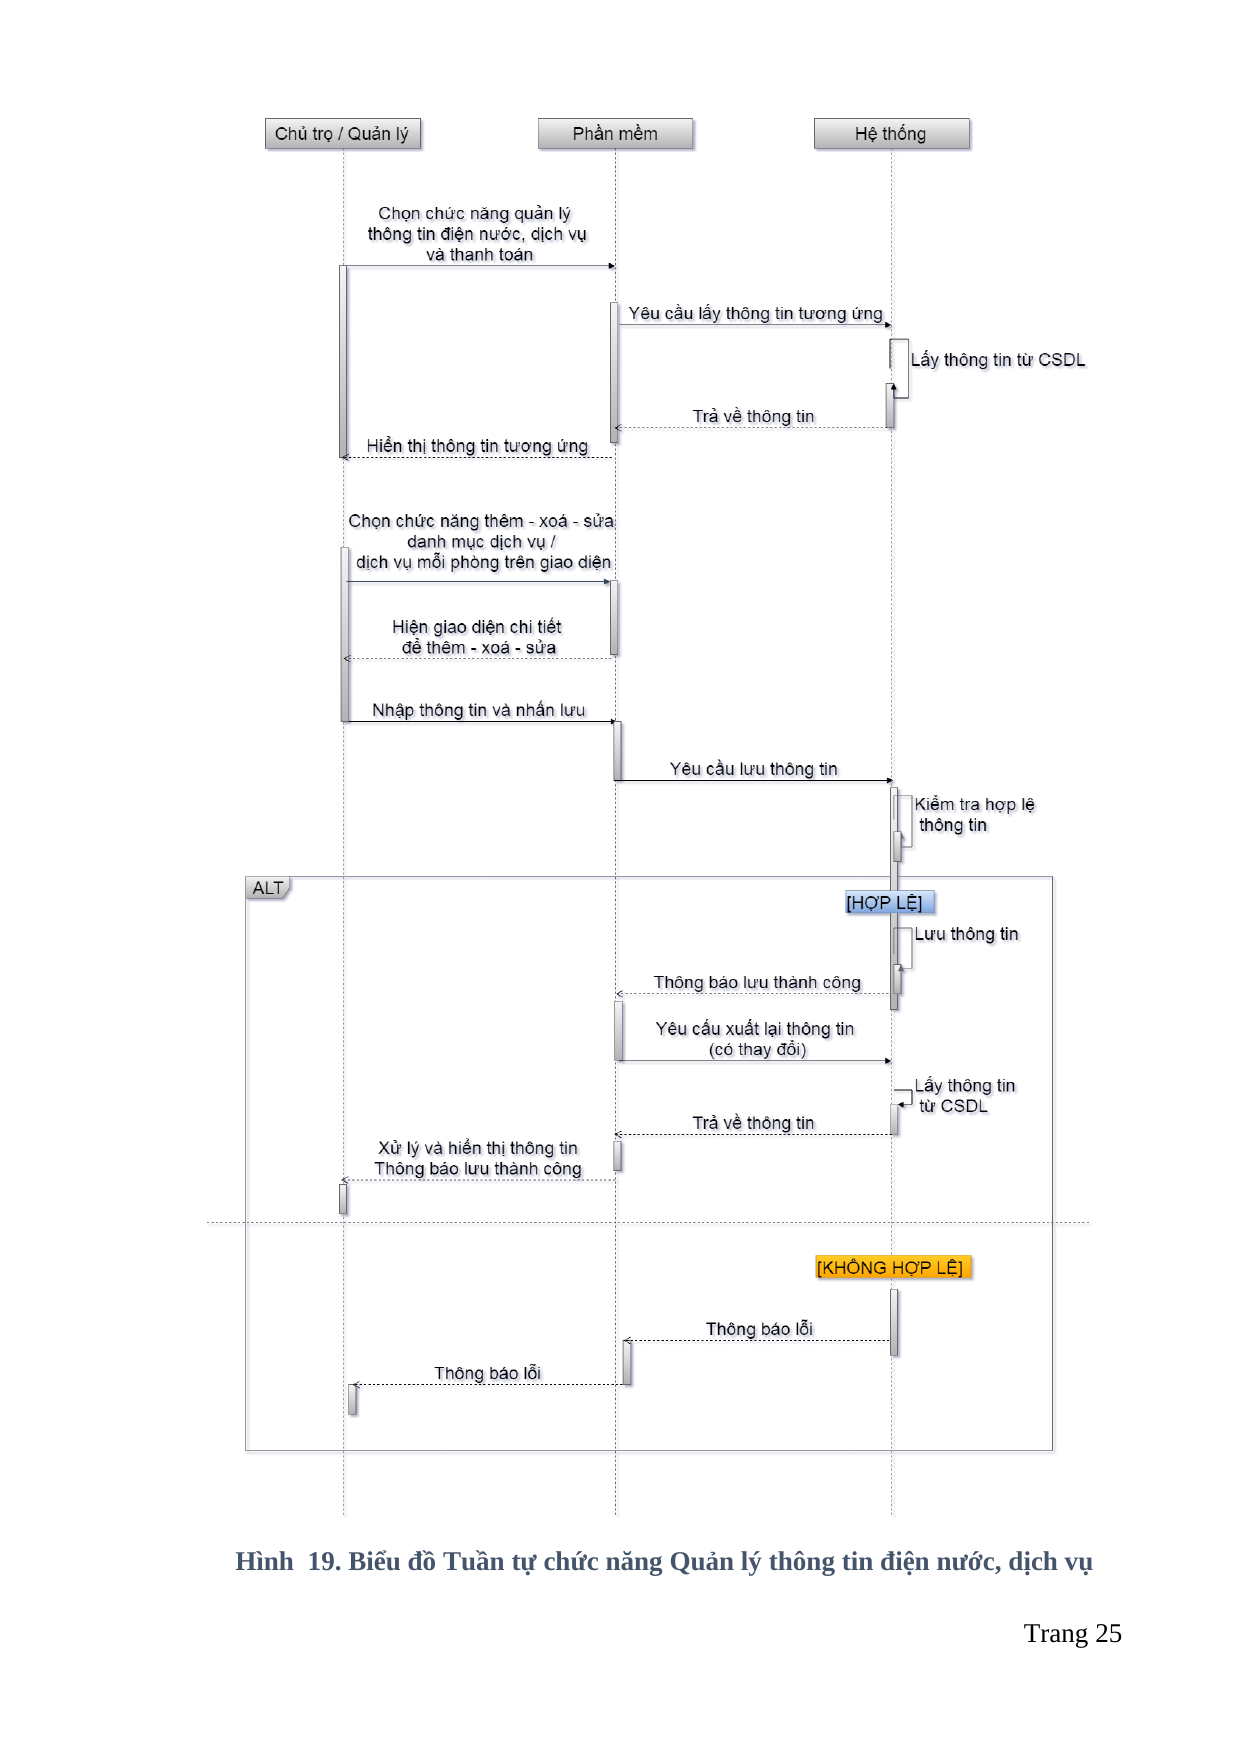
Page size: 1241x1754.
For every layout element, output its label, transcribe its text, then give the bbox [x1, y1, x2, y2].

picture [206, 118, 1101, 1526]
